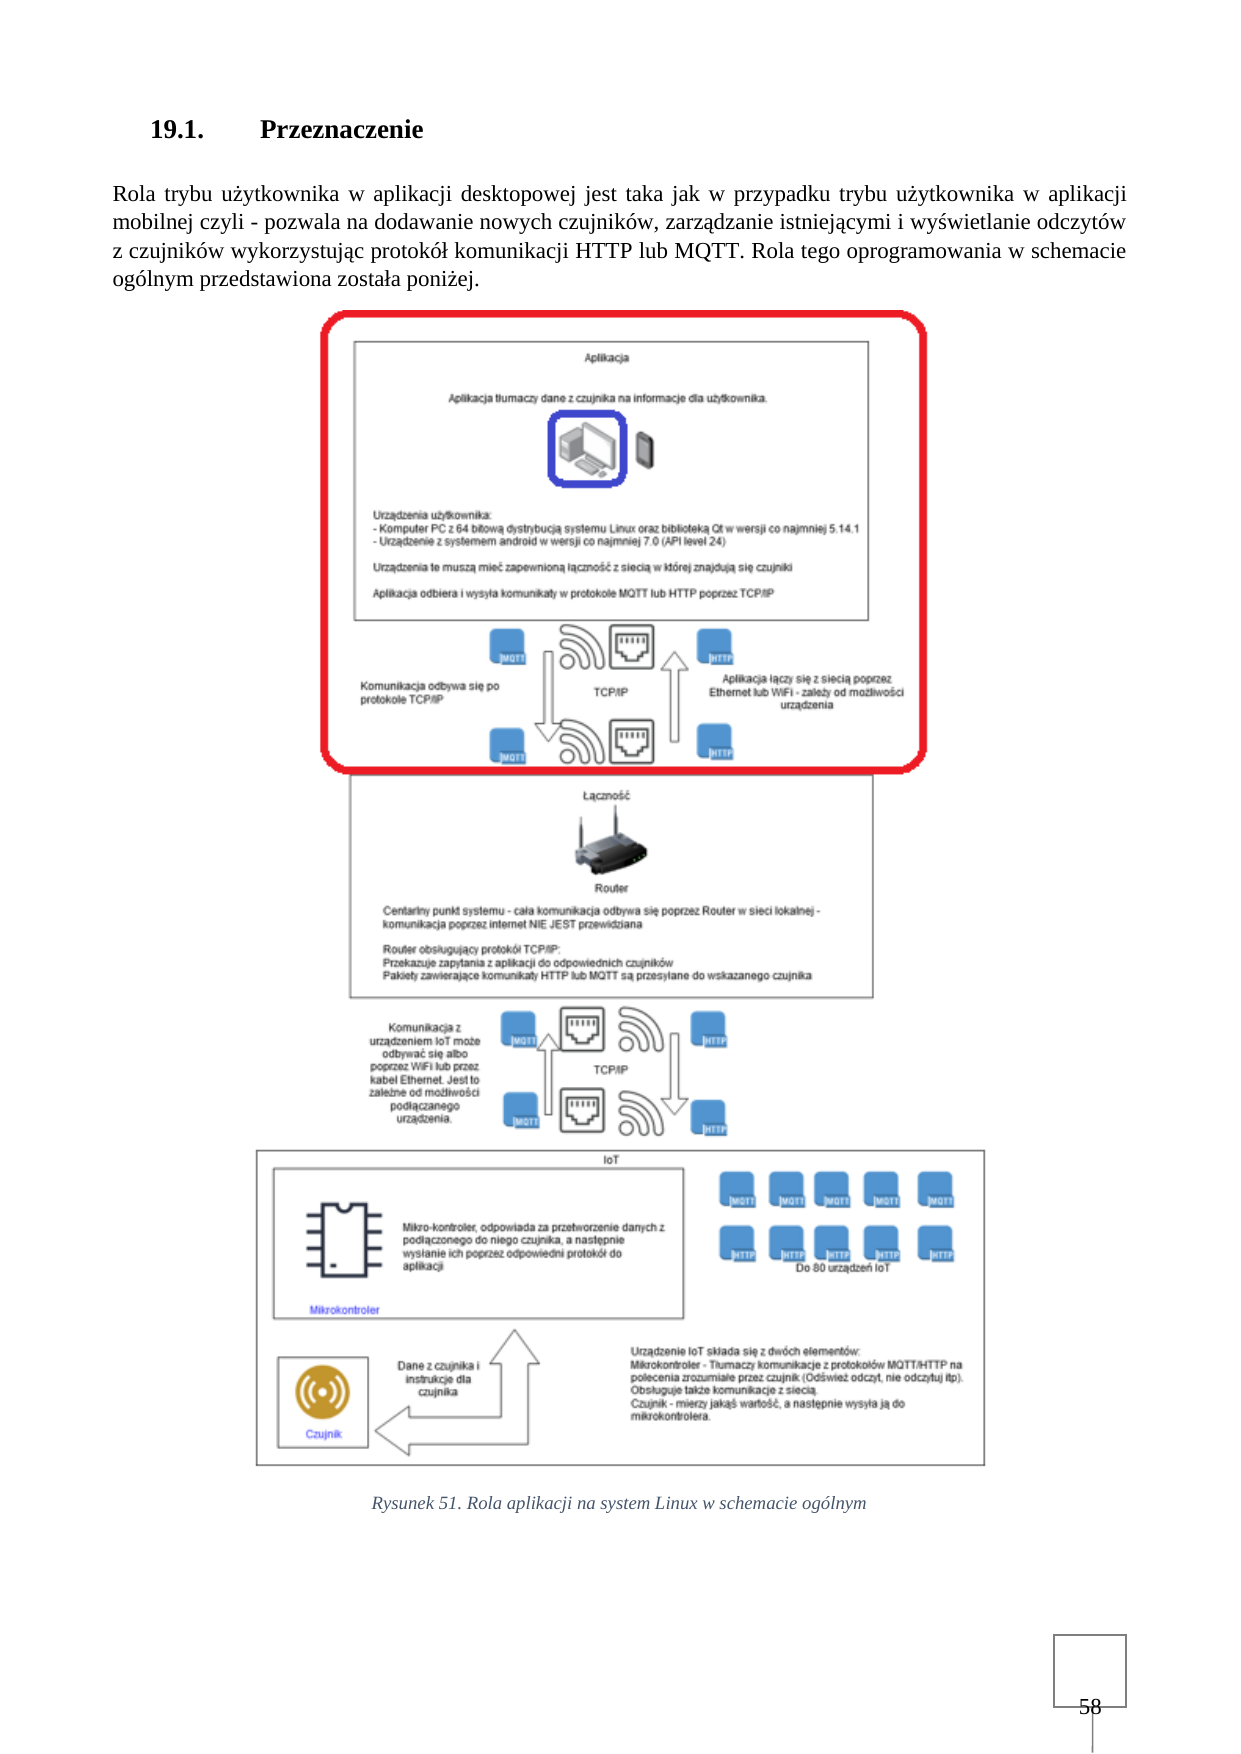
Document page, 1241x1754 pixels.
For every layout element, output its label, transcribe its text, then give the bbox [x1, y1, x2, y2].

subtitle Przeznaczenie [150, 113, 1128, 177]
picture [251, 310, 990, 1474]
text Rola trybu użytkownika w aplikacji desktopowej jest taka jak w przypadku trybu użytkownika w aplikacji mobilnej czyli - pozwala na dodawanie nowych czujników, zarządzanie istniejącymi i wyświetlanie odczytów z czujników wykorzystując protokół komunikacji HTTP lub MQTT. Rola tego oprogramowania w schemacie ogólnym przedstawiona została poniżej. [112, 180, 1128, 292]
